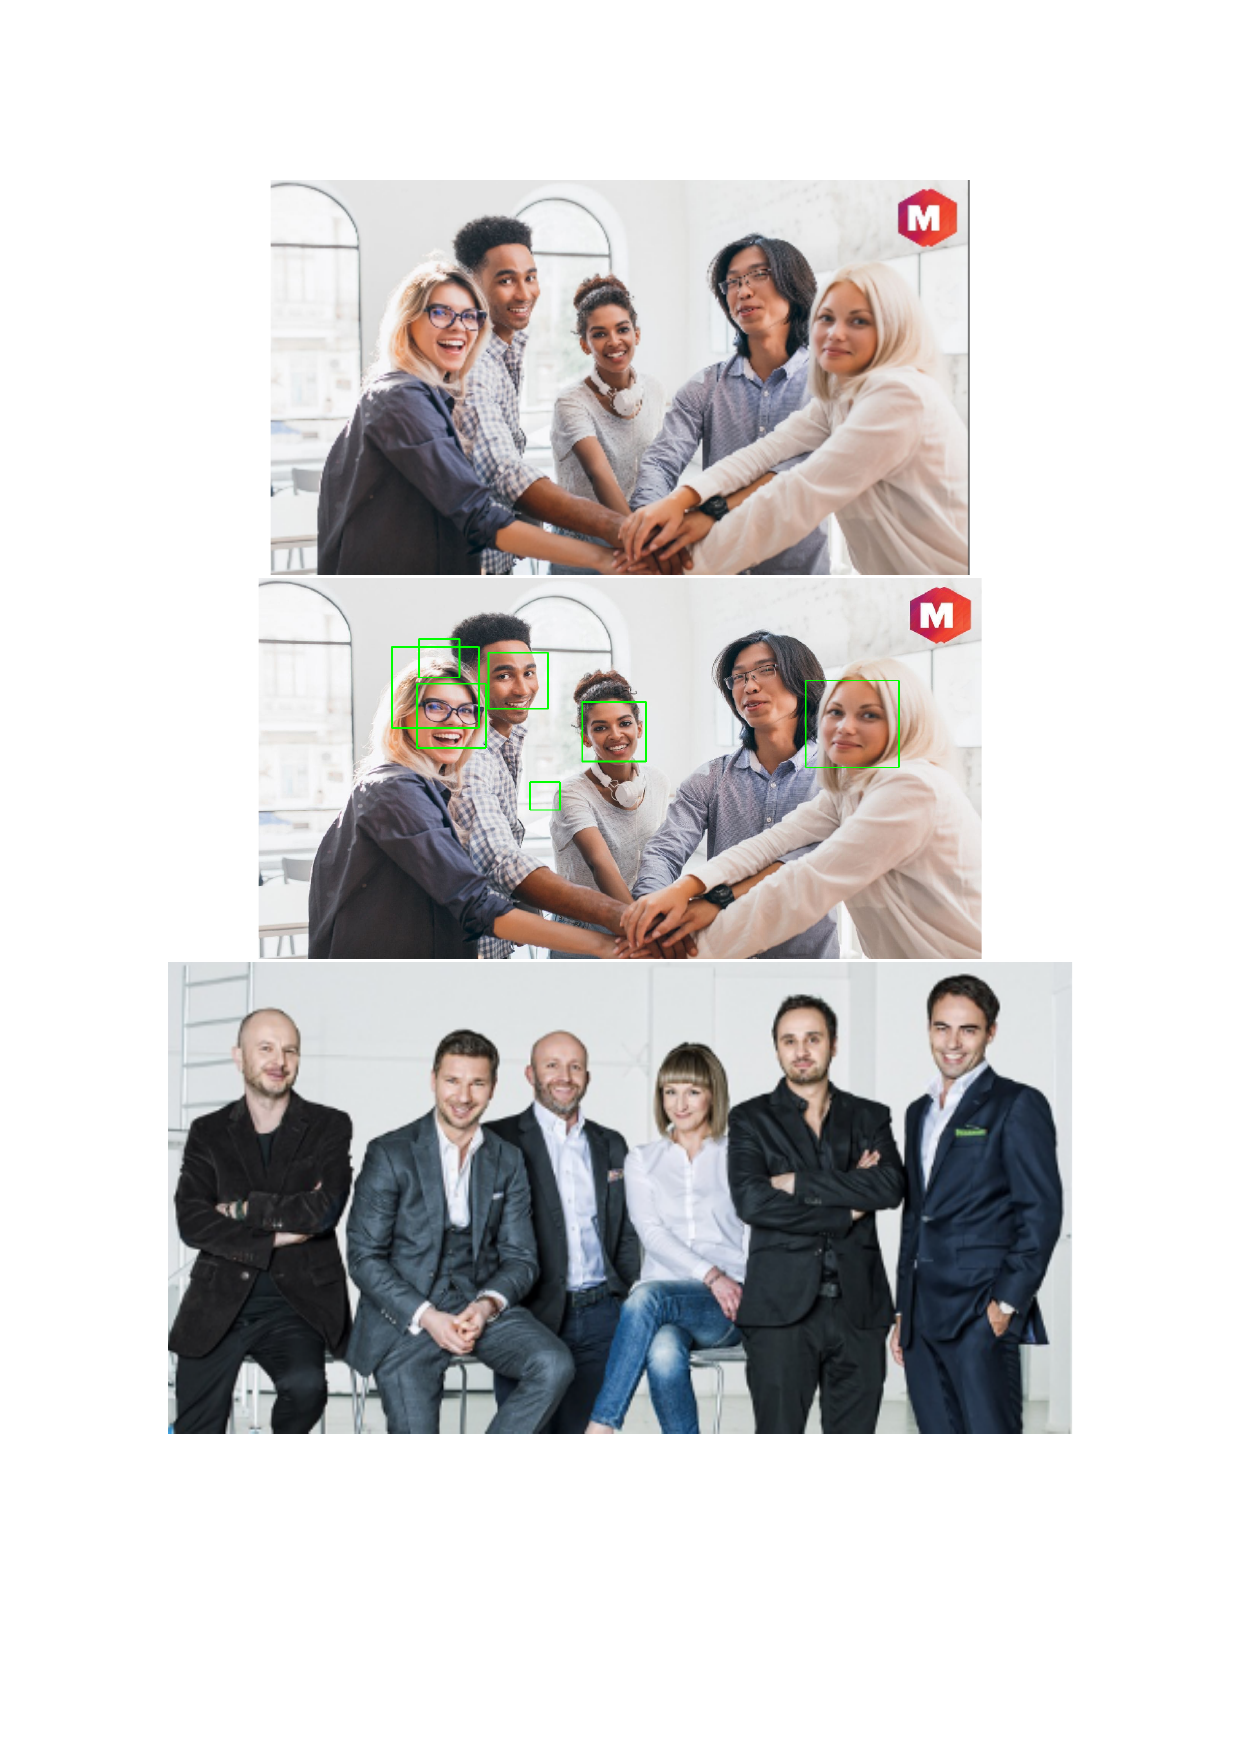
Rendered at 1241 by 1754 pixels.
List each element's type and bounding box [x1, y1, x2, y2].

picture [258, 578, 982, 959]
picture [270, 180, 970, 575]
picture [168, 962, 1073, 1434]
